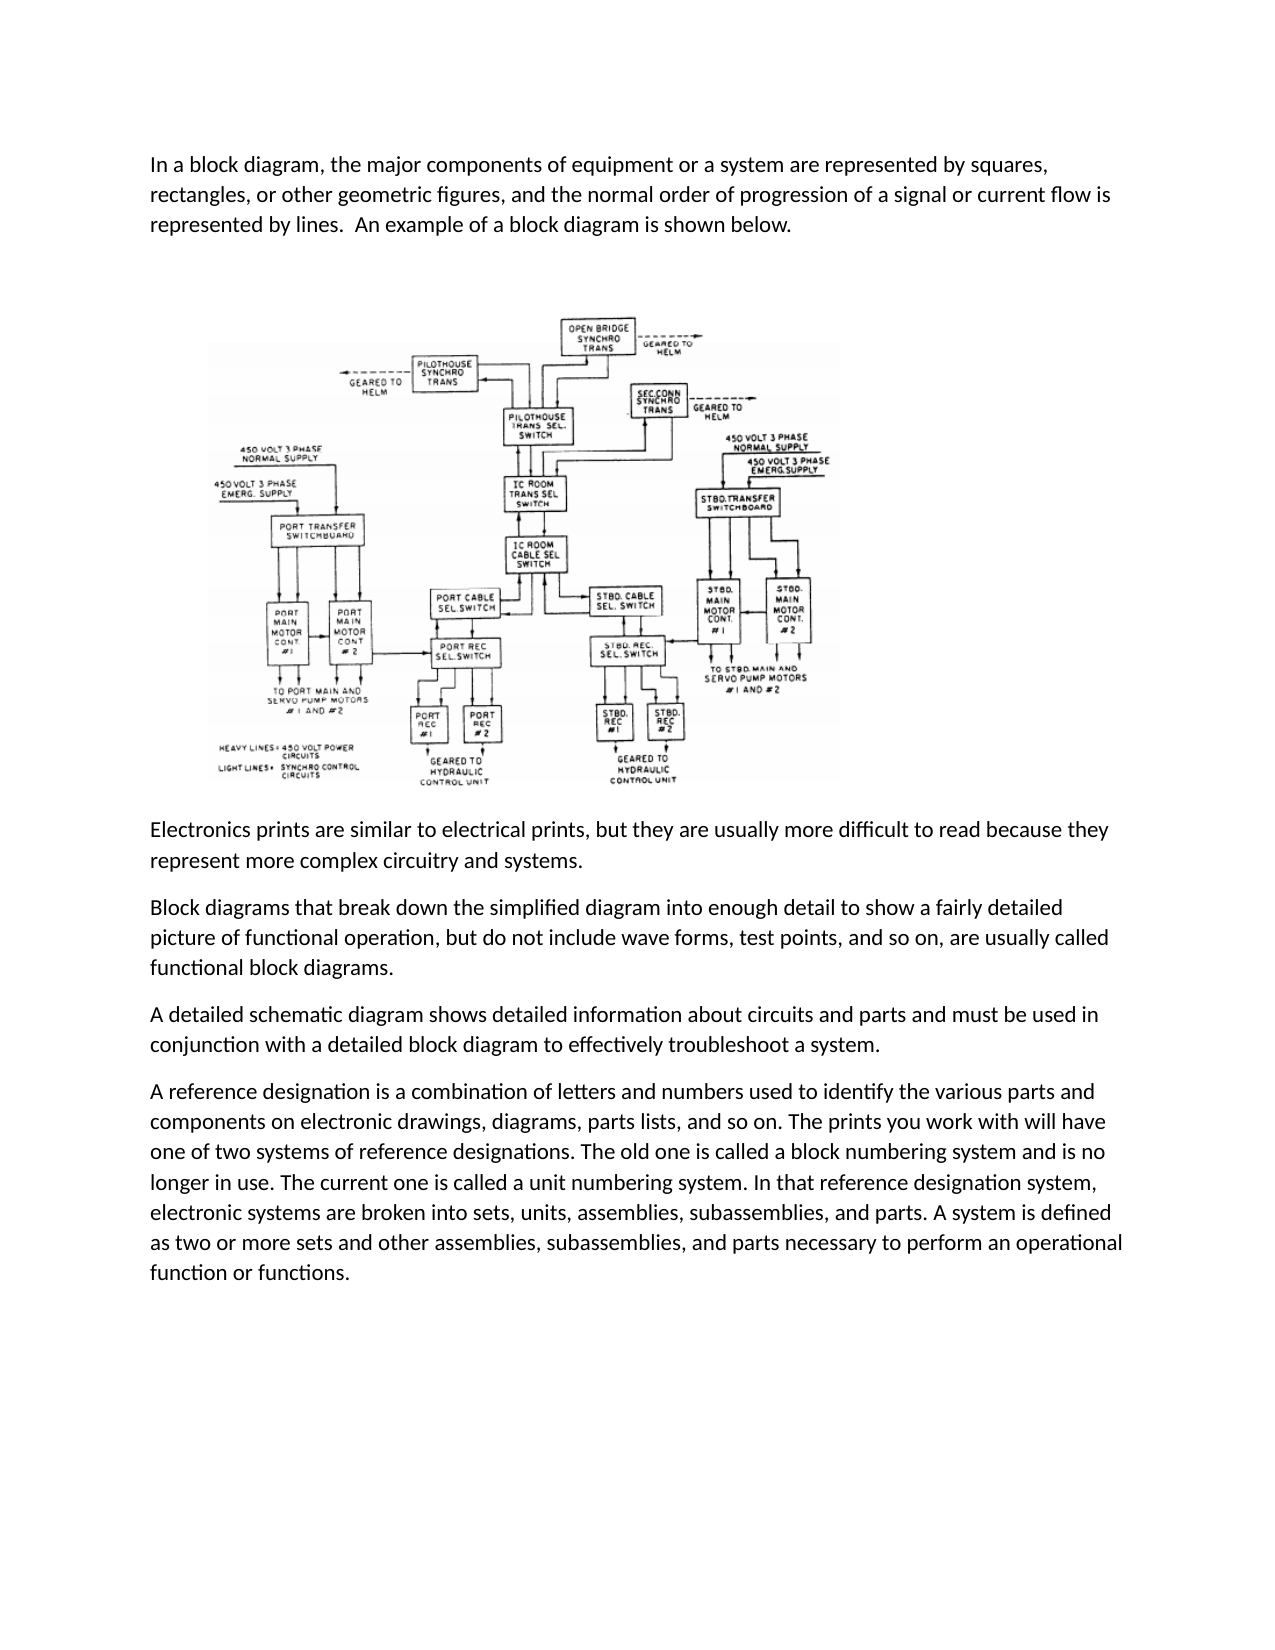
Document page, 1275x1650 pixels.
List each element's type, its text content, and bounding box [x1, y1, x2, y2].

text A reference designation is a combination of letters and numbers used to identify the various parts and components on electronic drawings, diagrams, parts lists, and so on. The prints you work with will have one of two systems of reference designations. The old one is called a block numbering system and is no longer in use. The current one is called a unit numbering system. In that reference designation system, electronic systems are broken into sets, units, assemblies, subassemblies, and parts. A system is defined as two or more sets and other assemblies, subassemblies, and parts necessary to perform an operational function or functions. [150, 1077, 1125, 1286]
text A detailed schematic diagram shows detailed information about circuits and parts and must be used in conjunction with a detailed block diagram to effectively troubleshoot a system. [150, 1000, 1125, 1058]
text In a block diagram, the major components of equipment or a system are represented by squares, rectangles, or other geometric figures, and the normal order of progression of a signal or current flow is represented by lines. An example of a block diagram is shown below. [150, 150, 1125, 238]
text Block diagrams that break down the simplified diagram into enough detail to show a fairly detailed picture of functional operation, but do not include wave forms, test points, and so on, are usually called functional block diagrams. [150, 893, 1125, 981]
picture [150, 304, 896, 797]
text Electronics prints are similar to electrical prints, but they are usually more difficult to read because they represent more complex circuitry and systems. [150, 816, 1125, 874]
